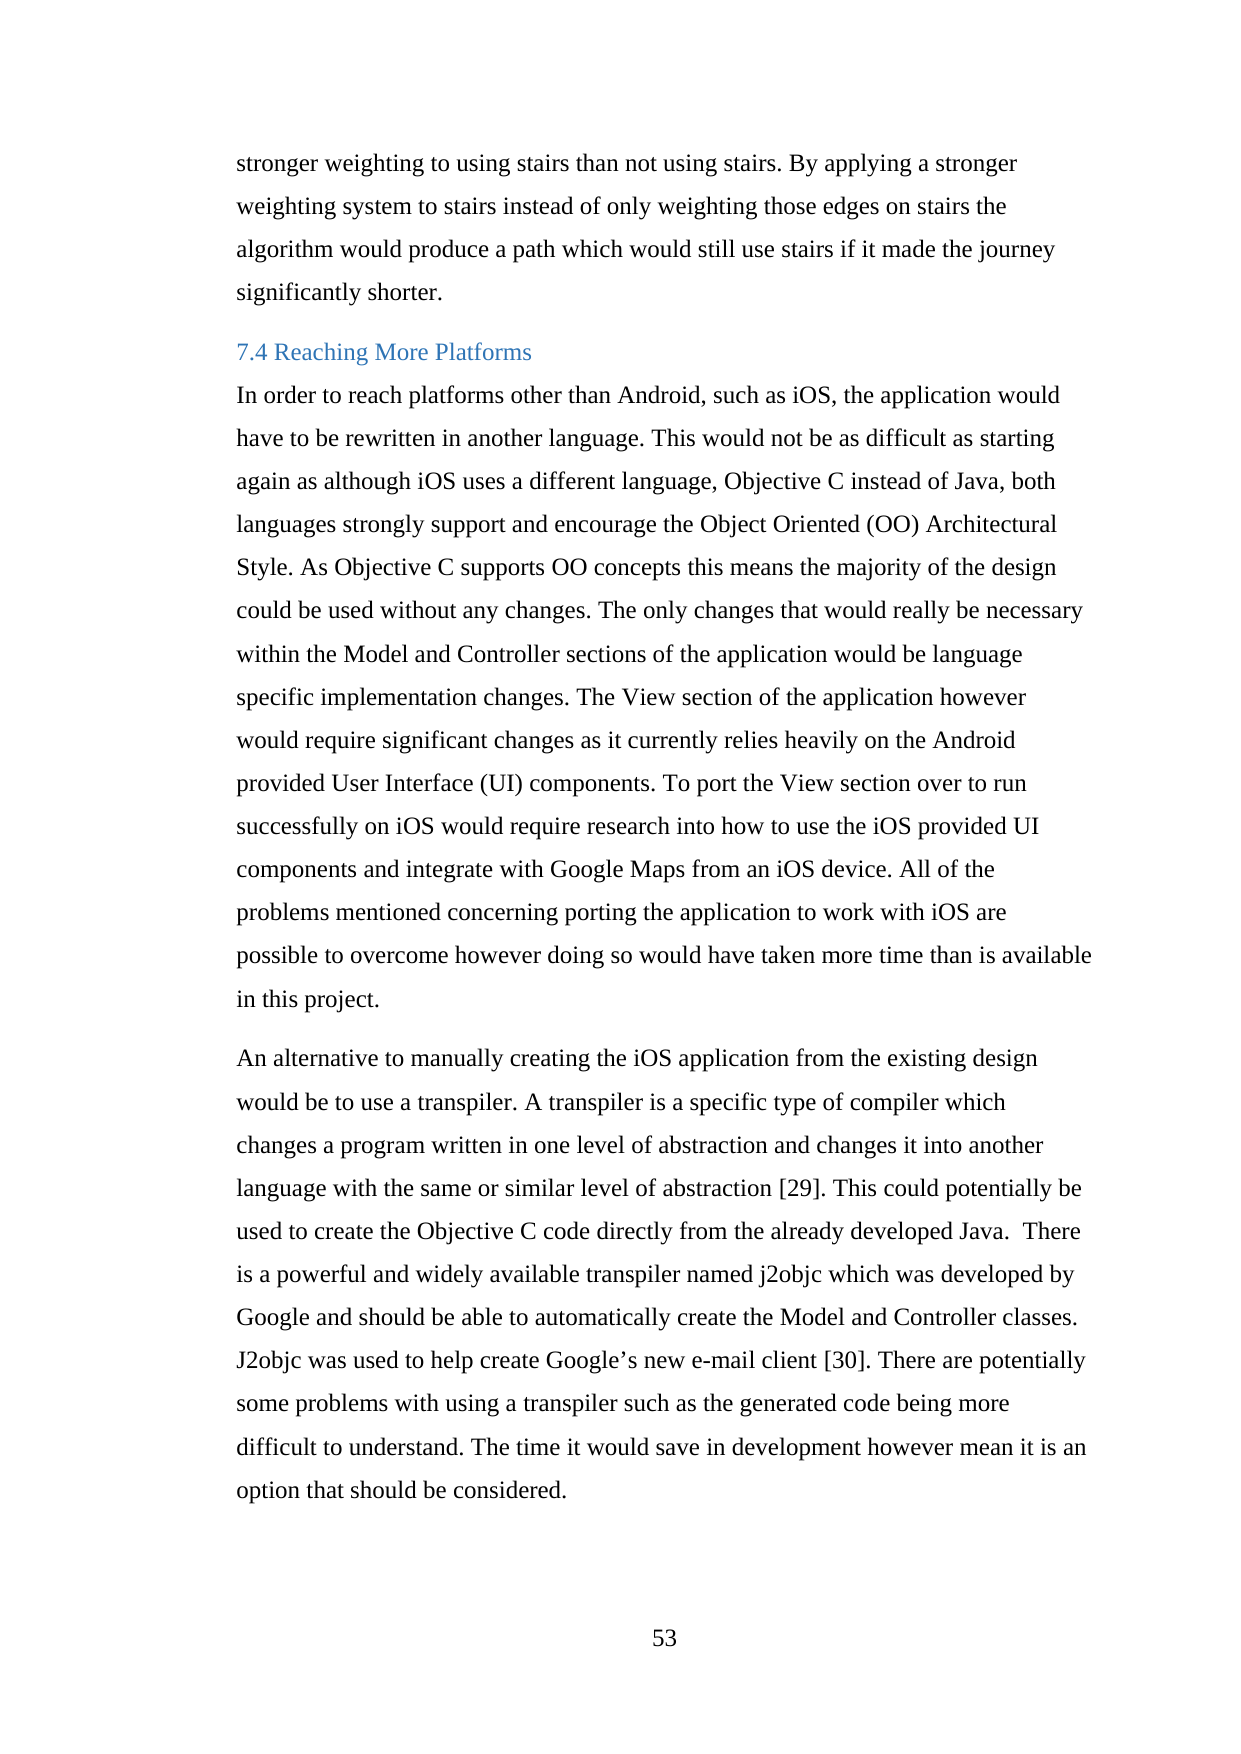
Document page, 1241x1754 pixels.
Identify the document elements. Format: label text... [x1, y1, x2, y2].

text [236, 148, 1092, 306]
text In order to reach platforms other than Android, such as iOS, the application would have to be rewritten in another language. This would not be as difficult as starting again as although iOS uses a different language, Objective C instead of Java, both languages strongly support and encourage the Object Oriented (OO) Architectural Style. As Objective C supports OO concepts this means the majority of the design could be used without any changes. The only changes that would really be necessary within the Model and Controller sections of the application would be language specific implementation changes. The View section of the application however would require significant changes as it currently relies heavily on the Android provided User Interface (UI) components. To port the View section over to run successfully on iOS would require research into how to use the iOS provided UI components and integrate with Google Maps from an iOS device. All of the problems mentioned concerning porting the application to work with iOS are possible to overcome however doing so would have taken more time than is available in this project. [236, 380, 1092, 1012]
subtitle 7.4 Reaching More Platforms [236, 337, 1092, 366]
text An alternative to manually creating the iOS application from the existing design would be to use a transpiler. A transpiler is a specific type of compiler which changes a program written in one level of abstraction and changes it into another language with the same or similar level of abstraction. This could potentially be used to create the Objective C code directly from the already developed Java. There is a powerful and widely available transpiler named j2objc which was developed by Google and should be able to automatically create the Model and Controller classes. J2objc was used to help create Google’s new e-mail client. There are potentially some problems with using a transpiler such as the generated code being more difficult to understand. The time it would save in development however mean it is an option that should be considered. [236, 1043, 1092, 1503]
